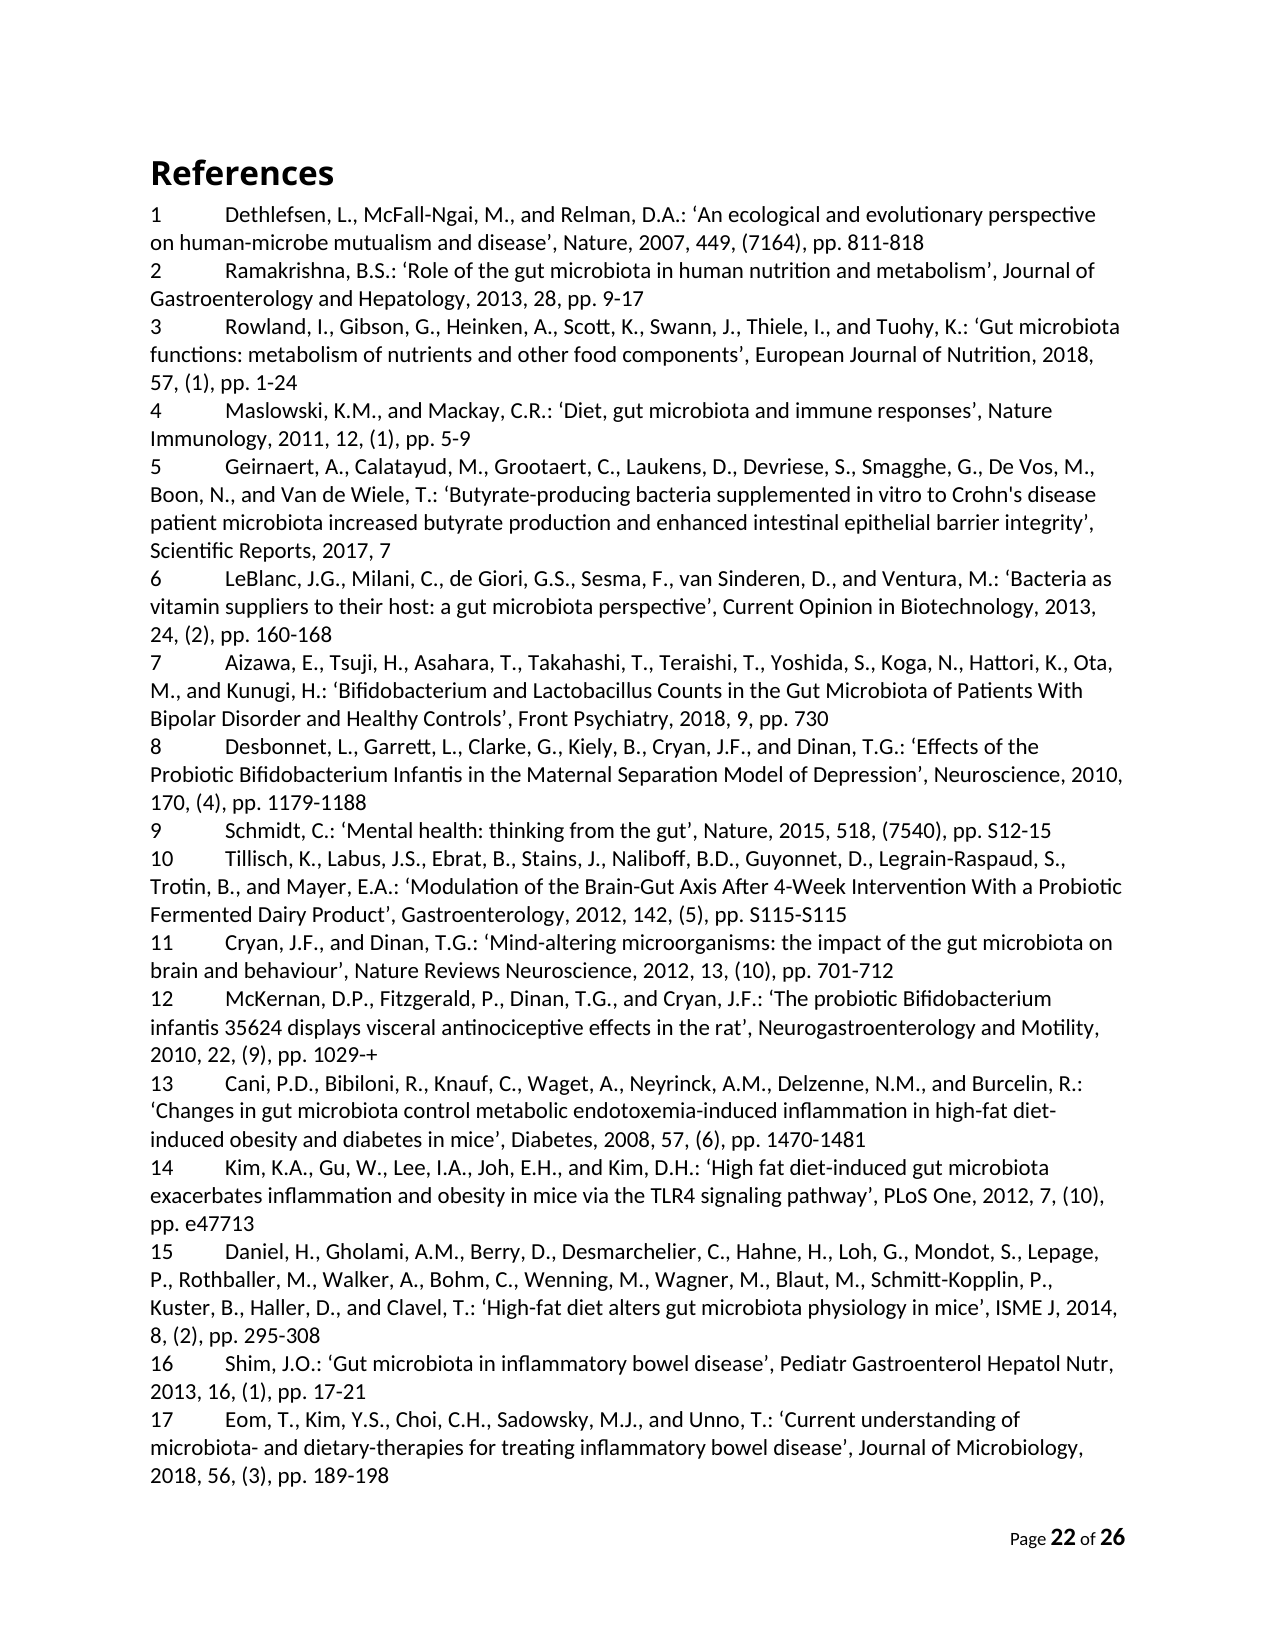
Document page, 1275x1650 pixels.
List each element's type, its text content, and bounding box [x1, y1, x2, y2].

text 15 Daniel, H., Gholami, A.M., Berry, D., Desmarchelier, C., Hahne, H., Loh, G., Mondot, S., Lepage, P., Rothballer, M., Walker, A., Bohm, C., Wenning, M., Wagner, M., Blaut, M., Schmitt-Kopplin, P., Kuster, B., Haller, D., and Clavel, T.: ‘High-fat diet alters gut microbiota physiology in mice’, ISME J, 2014, 8, (2), pp. 295-308 [150, 1237, 1125, 1349]
text 14 Kim, K.A., Gu, W., Lee, I.A., Joh, E.H., and Kim, D.H.: ‘High fat diet-induced gut microbiota exacerbates inflammation and obesity in mice via the TLR4 signaling pathway’, PLoS One, 2012, 7, (10), pp. e47713 [150, 1153, 1125, 1237]
text 13 Cani, P.D., Bibiloni, R., Knauf, C., Waget, A., Neyrinck, A.M., Delzenne, N.M., and Burcelin, R.: ‘Changes in gut microbiota control metabolic endotoxemia-induced inflammation in high-fat diet-induced obesity and diabetes in mice’, Diabetes, 2008, 57, (6), pp. 1470-1481 [150, 1069, 1125, 1153]
text 17 Eom, T., Kim, Y.S., Choi, C.H., Sadowsky, M.J., and Unno, T.: ‘Current understanding of microbiota- and dietary-therapies for treating inflammatory bowel disease’, Journal of Microbiology, 2018, 56, (3), pp. 189-198 [150, 1405, 1125, 1489]
text 1 Dethlefsen, L., McFall-Ngai, M., and Relman, D.A.: ‘An ecological and evolutionary perspective on human-microbe mutualism and disease’, Nature, 2007, 449, (7164), pp. 811-818 [150, 199, 1125, 256]
text 6 LeBlanc, J.G., Milani, C., de Giori, G.S., Sesma, F., van Sinderen, D., and Ventura, M.: ‘Bacteria as vitamin suppliers to their host: a gut microbiota perspective’, Current Opinion in Biotechnology, 2013, 24, (2), pp. 160-168 [150, 564, 1125, 648]
text 3 Rowland, I., Gibson, G., Heinken, A., Scott, K., Swann, J., Thiele, I., and Tuohy, K.: ‘Gut microbiota functions: metabolism of nutrients and other food components’, European Journal of Nutrition, 2018, 57, (1), pp. 1-24 [150, 312, 1125, 396]
text 4 Maslowski, K.M., and Mackay, C.R.: ‘Diet, gut microbiota and immune responses’, Nature Immunology, 2011, 12, (1), pp. 5-9 [150, 396, 1125, 452]
text 12 McKernan, D.P., Fitzgerald, P., Dinan, T.G., and Cryan, J.F.: ‘The probiotic Bifidobacterium infantis 35624 displays visceral antinociceptive effects in the rat’, Neurogastroenterology and Motility, 2010, 22, (9), pp. 1029-+ [150, 984, 1125, 1069]
text 10 Tillisch, K., Labus, J.S., Ebrat, B., Stains, J., Naliboff, B.D., Guyonnet, D., Legrain-Raspaud, S., Trotin, B., and Mayer, E.A.: ‘Modulation of the Brain-Gut Axis After 4-Week Intervention With a Probiotic Fermented Dairy Product’, Gastroenterology, 2012, 142, (5), pp. S115-S115 [150, 844, 1125, 928]
text 8 Desbonnet, L., Garrett, L., Clarke, G., Kiely, B., Cryan, J.F., and Dinan, T.G.: ‘Effects of the Probiotic Bifidobacterium Infantis in the Maternal Separation Model of Depression’, Neuroscience, 2010, 170, (4), pp. 1179-1188 [150, 732, 1125, 816]
text 16 Shim, J.O.: ‘Gut microbiota in inflammatory bowel disease’, Pediatr Gastroenterol Hepatol Nutr, 2013, 16, (1), pp. 17-21 [150, 1349, 1125, 1405]
text 2 Ramakrishna, B.S.: ‘Role of the gut microbiota in human nutrition and metabolism’, Journal of Gastroenterology and Hepatology, 2013, 28, pp. 9-17 [150, 256, 1125, 312]
text 5 Geirnaert, A., Calatayud, M., Grootaert, C., Laukens, D., Devriese, S., Smagghe, G., De Vos, M., Boon, N., and Van de Wiele, T.: ‘Butyrate-producing bacteria supplemented in vitro to Crohn's disease patient microbiota increased butyrate production and enhanced intestinal epithelial barrier integrity’, Scientific Reports, 2017, 7 [150, 452, 1125, 564]
text 11 Cryan, J.F., and Dinan, T.G.: ‘Mind-altering microorganisms: the impact of the gut microbiota on brain and behaviour’, Nature Reviews Neuroscience, 2012, 13, (10), pp. 701-712 [150, 928, 1125, 984]
text 9 Schmidt, C.: ‘Mental health: thinking from the gut’, Nature, 2015, 518, (7540), pp. S12-15 [150, 816, 1125, 844]
subtitle References [150, 150, 1125, 195]
text 7 Aizawa, E., Tsuji, H., Asahara, T., Takahashi, T., Teraishi, T., Yoshida, S., Koga, N., Hattori, K., Ota, M., and Kunugi, H.: ‘Bifidobacterium and Lactobacillus Counts in the Gut Microbiota of Patients With Bipolar Disorder and Healthy Controls’, Front Psychiatry, 2018, 9, pp. 730 [150, 648, 1125, 732]
